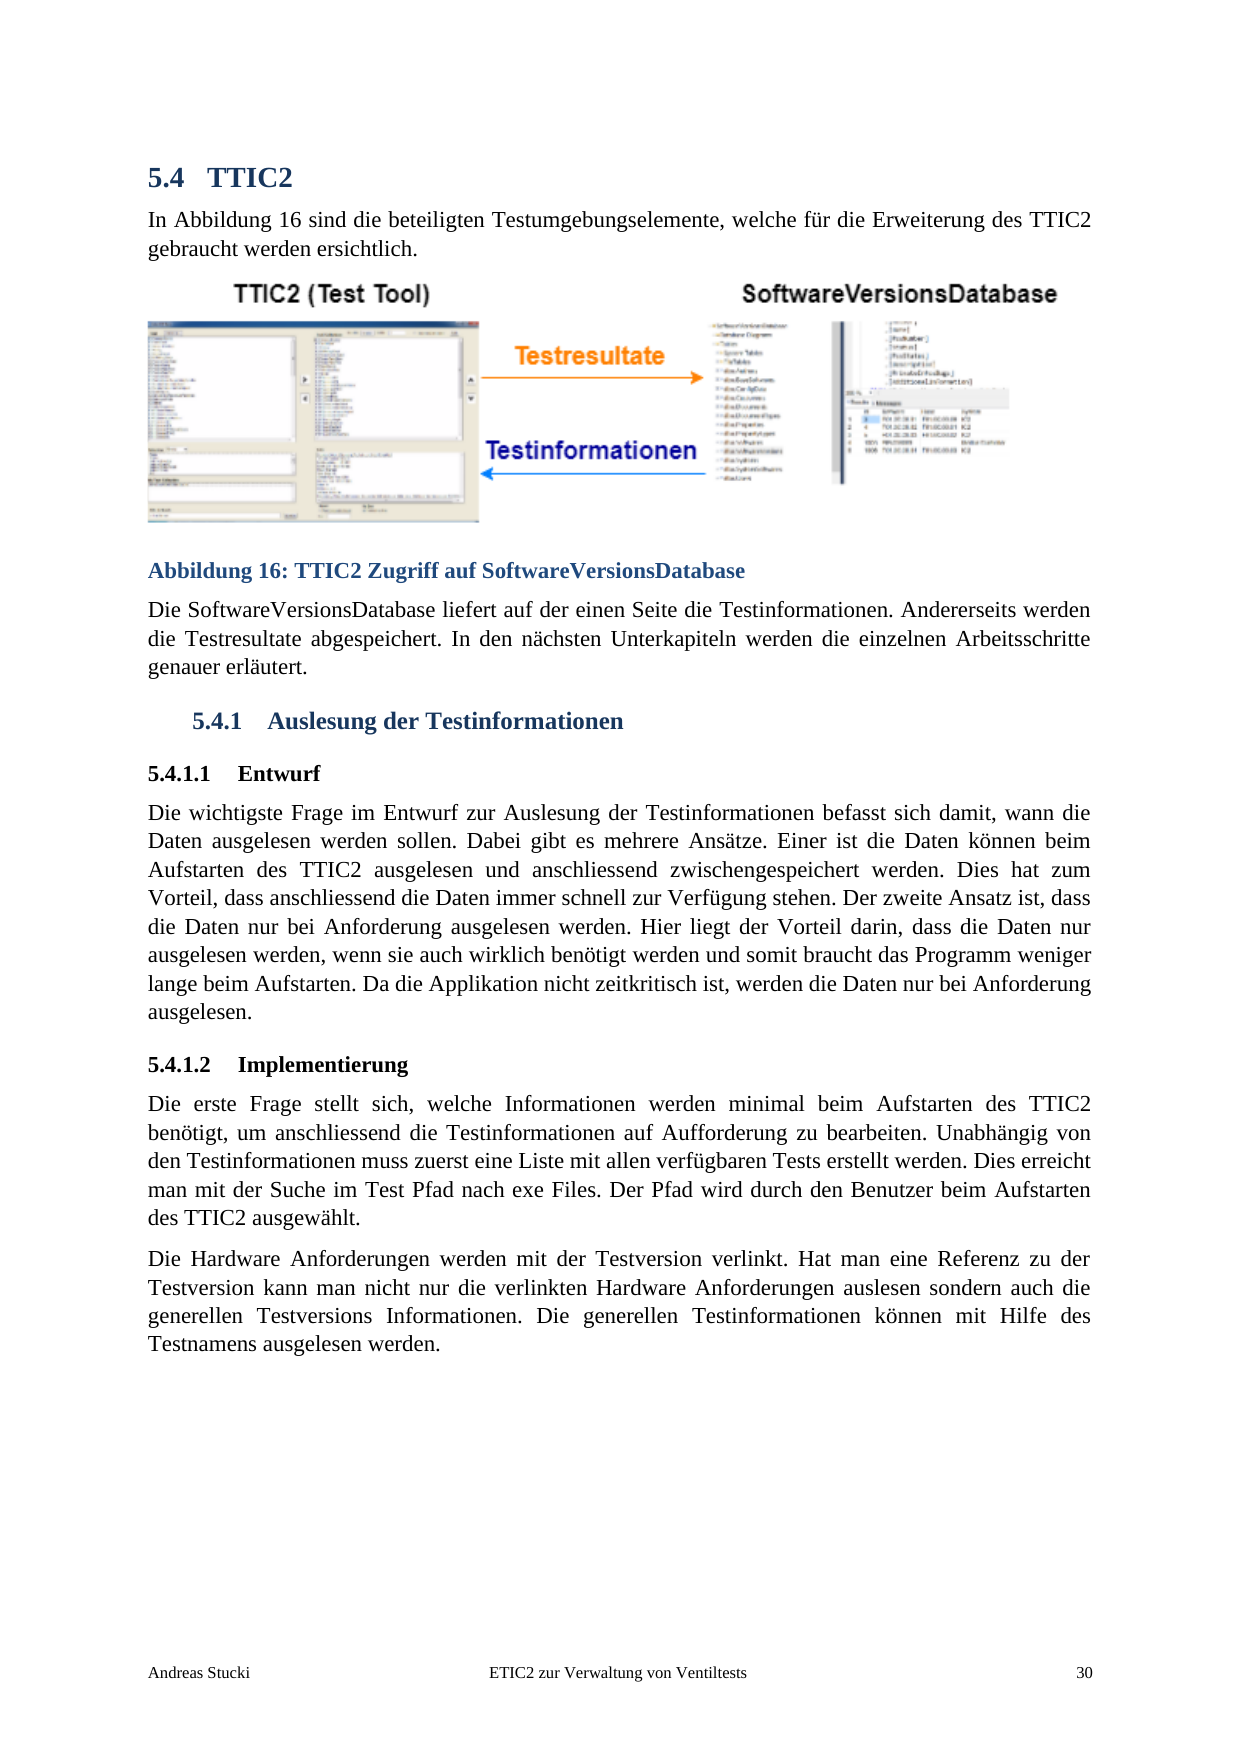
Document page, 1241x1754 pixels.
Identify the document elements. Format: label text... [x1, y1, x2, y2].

subtitle Implementierung [148, 1052, 1092, 1078]
text Die wichtigste Frage im Entwurf zur Auslesung der Testinformationen befasst sich damit, wann die Daten ausgelesen werden sollen. Dabei gibt es mehrere Ansätze. Einer ist die Daten können beim Aufstarten des TTIC2 ausgelesen und anschliessend zwischengespeichert werden. Dies hat zum Vorteil, dass anschliessend die Daten immer schnell zur Verfügung stehen. Der zweite Ansatz ist, dass die Daten nur bei Anforderung ausgelesen werden. Hier liegt der Vorteil darin, dass die Daten nur ausgelesen werden, wenn sie auch wirklich benötigt werden und somit braucht das Programm weniger lange beim Aufstarten. Da die Applikation nicht zeitkritisch ist, werden die Daten nur bei Anforderung ausgelesen. [148, 799, 1092, 1024]
subtitle Entwurf [148, 760, 1092, 787]
text Die Hardware Anforderungen werden mit der Testversion verlinkt. Hat man eine Referenz zu der Testversion kann man nicht nur die verlinkten Hardware Anforderungen auslesen sondern auch die generellen Testversions Informationen. Die generellen Testinformationen können mit Hilfe des Testnamens ausgelesen werden. [148, 1245, 1092, 1357]
text In Abbildung 16 sind die beteiligten Testumgebungselemente, welche für die Erweiterung des TTIC2 gebraucht werden ersichtlich. [148, 206, 1092, 261]
text Die erste Frage stellt sich, welche Informationen werden minimal beim Aufstarten des TTIC2 benötigt, um anschliessend die Testinformationen auf Aufforderung zu bearbeiten. Unabhängig von den Testinformationen muss zuerst eine Liste mit allen verfügbaren Tests erstellt werden. Dies erreicht man mit der Suche im Test Pfad nach exe Files. Der Pfad wird durch den Benutzer beim Aufstarten des TTIC2 ausgewählt. [148, 1090, 1092, 1231]
text Die SoftwareVersionsDatabase liefert auf der einen Seite die Testinformationen. Andererseits werden die Testresultate abgespeichert. In den nächsten Unterkapiteln werden die einzelnen Arbeitsschritte genauer erläutert. [148, 596, 1092, 679]
subtitle TTIC2 [148, 160, 1092, 194]
subtitle Auslesung der Testinformationen [192, 706, 1092, 735]
picture [147, 275, 1093, 543]
